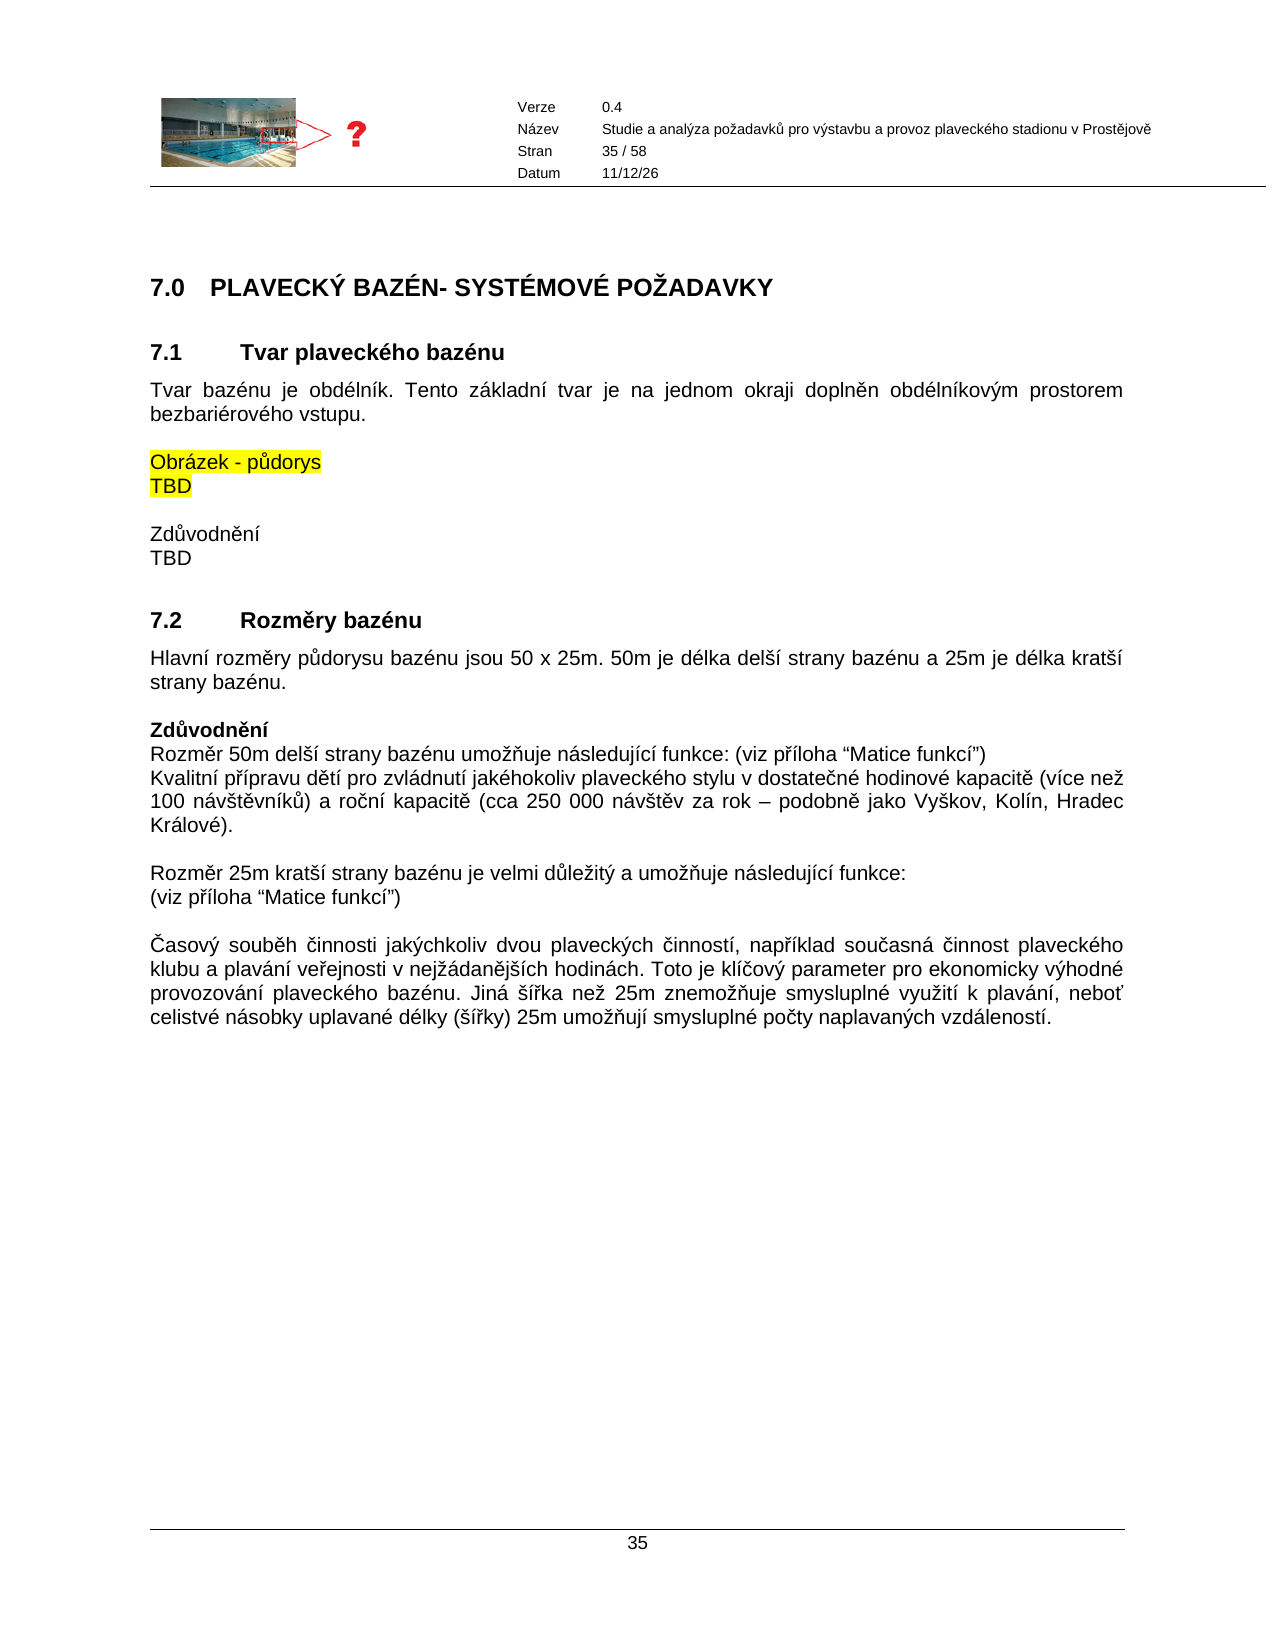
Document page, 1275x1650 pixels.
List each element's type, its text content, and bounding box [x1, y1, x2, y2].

text Zdůvodnění [150, 717, 1125, 741]
text Rozměr 25m kratší strany bazénu je velmi důležitý a umožňuje následující funkce: (viz příloha “Matice funkcí”) [150, 861, 1125, 909]
picture [161, 98, 416, 167]
subtitle Rozměry bazénu [150, 607, 1125, 633]
text Rozměr 50m delší strany bazénu umožňuje následující funkce: (viz příloha “Matice funkcí”) [150, 741, 1125, 765]
subtitle plavecký bazén- Systémové požadavky [150, 272, 1125, 301]
text Tvar bazénu je obdélník. Tento základní tvar je na jednom okraji doplněn obdélníkovým prostorem bezbariérového vstupu. [150, 378, 1125, 426]
subtitle Tvar plaveckého bazénu [150, 339, 1125, 365]
text Zdůvodnění [150, 521, 1125, 545]
text TBD [150, 545, 1125, 569]
text Hlavní rozměry půdorysu bazénu jsou 50 x 25m. 50m je délka delší strany bazénu a 25m je délka kratší strany bazénu. [150, 646, 1125, 693]
text Časový souběh činnosti jakýchkoliv dvou plaveckých činností, například současná činnost plaveckého klubu a plavání veřejnosti v nejžádanějších hodinách. Toto je klíčový parameter pro ekonomicky výhodné provozování plaveckého bazénu. Jiná šířka než 25m znemožňuje smysluplné využití k plavání, neboť celistvé násobky uplavané délky (šířky) 25m umožňují smysluplné počty naplavaných vzdáleností. [150, 909, 1125, 1029]
text Obrázek - půdorys [150, 449, 1125, 473]
text Kvalitní přípravu dětí pro zvládnutí jakéhokoliv plaveckého stylu v dostatečné hodinové kapacitě (více než 100 návštěvníků) a roční kapacitě (cca 250 000 návštěv za rok – podobně jako Vyškov, Kolín, Hradec Králové). [150, 765, 1125, 837]
text TBD [150, 473, 1125, 497]
